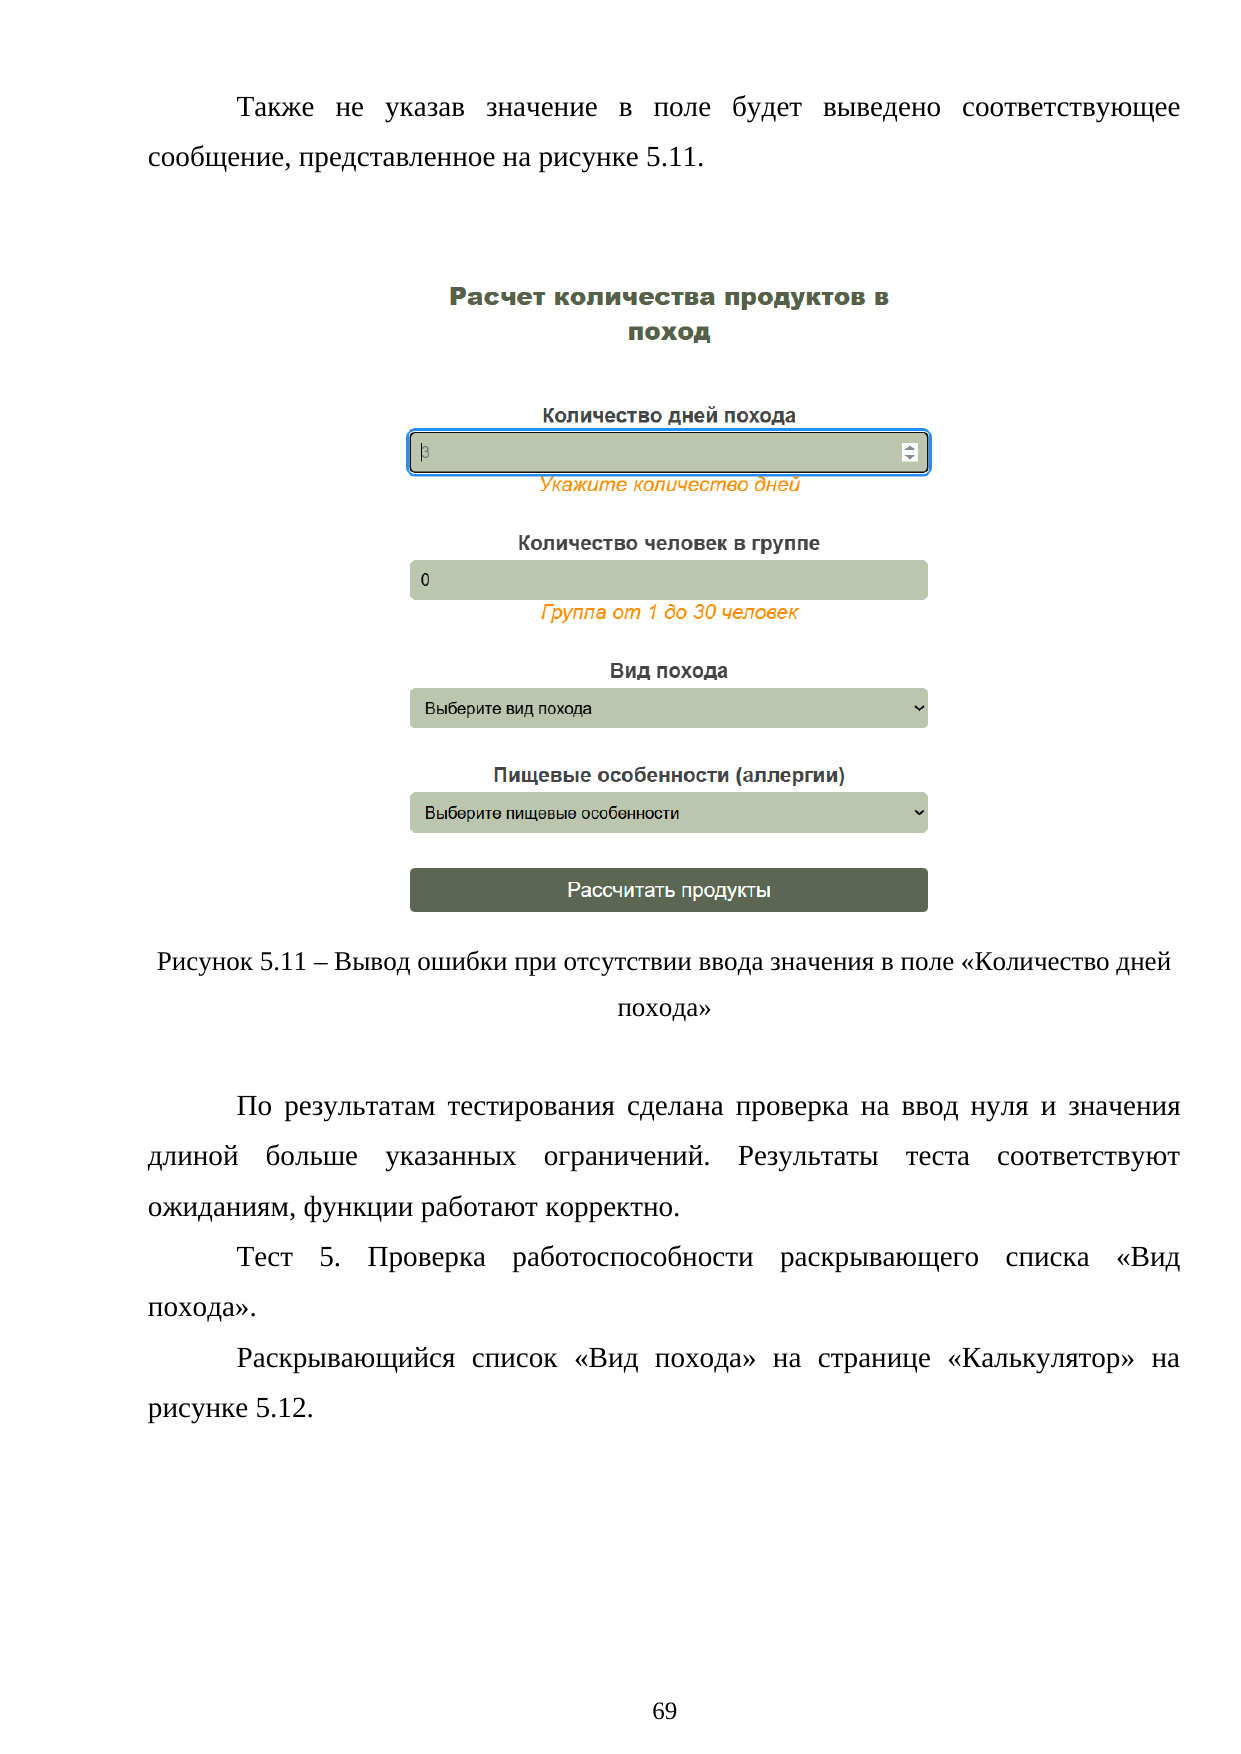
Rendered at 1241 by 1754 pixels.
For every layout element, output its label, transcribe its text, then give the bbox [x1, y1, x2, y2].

text Раскрывающийся список «Вид похода» на странице «Калькулятор» на рисунке 5.12. [148, 1340, 1181, 1424]
picture [304, 239, 1025, 931]
text Также не указав значение в поле будет выведено соответствующее сообщение, представленное на рисунке 5.11. [148, 89, 1181, 172]
text По результатам тестирования сделана проверка на ввод нуля и значения длиной больше указанных ограничений. Результаты теста соответствуют ожиданиям, функции работают корректно. [148, 1088, 1181, 1222]
text Рисунок 5.11 – Вывод ошибки при отсутствии ввода значения в поле «Количество дней похода» [148, 944, 1181, 1022]
text Тест 5. Проверка работоспособности раскрывающего списка «Вид похода». [148, 1239, 1181, 1323]
